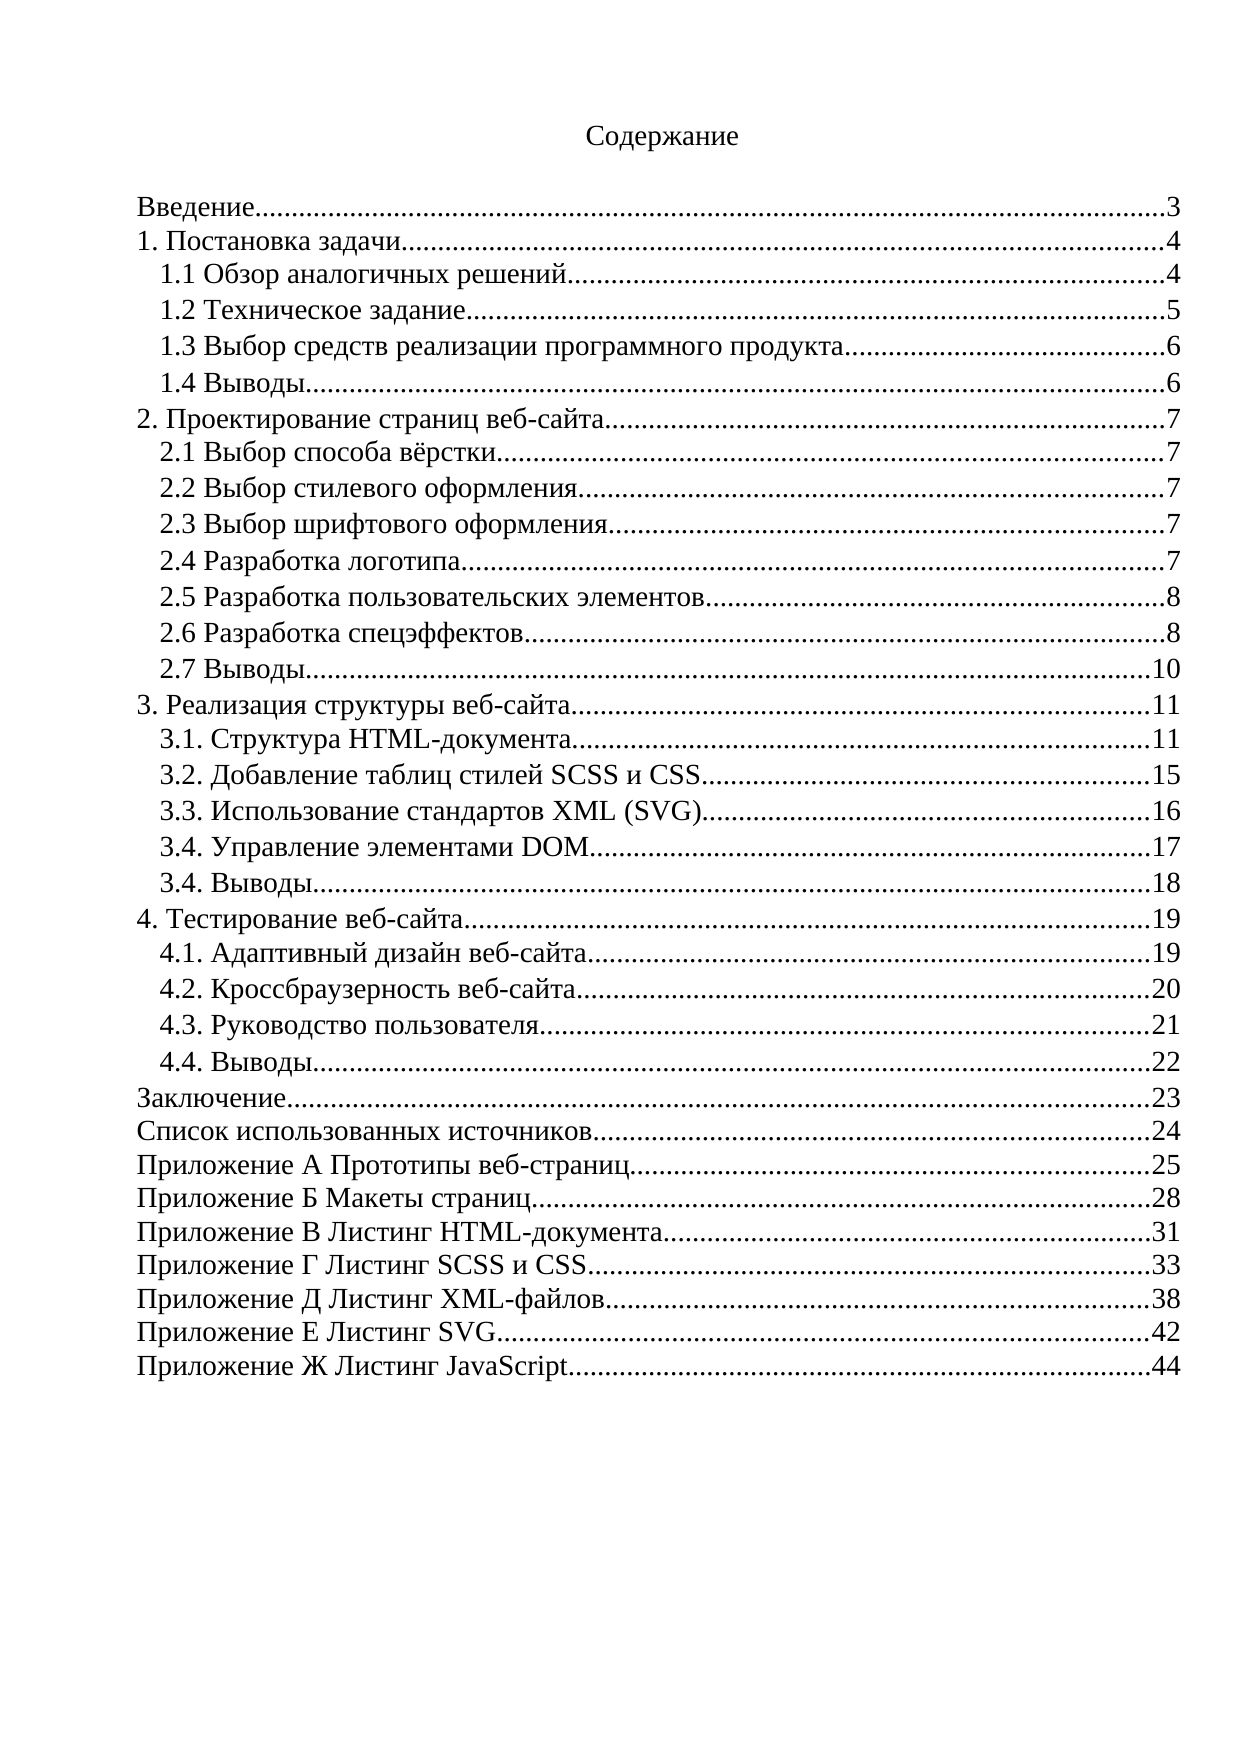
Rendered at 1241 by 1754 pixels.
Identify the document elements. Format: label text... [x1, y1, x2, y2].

text Содержание [136, 118, 1181, 152]
